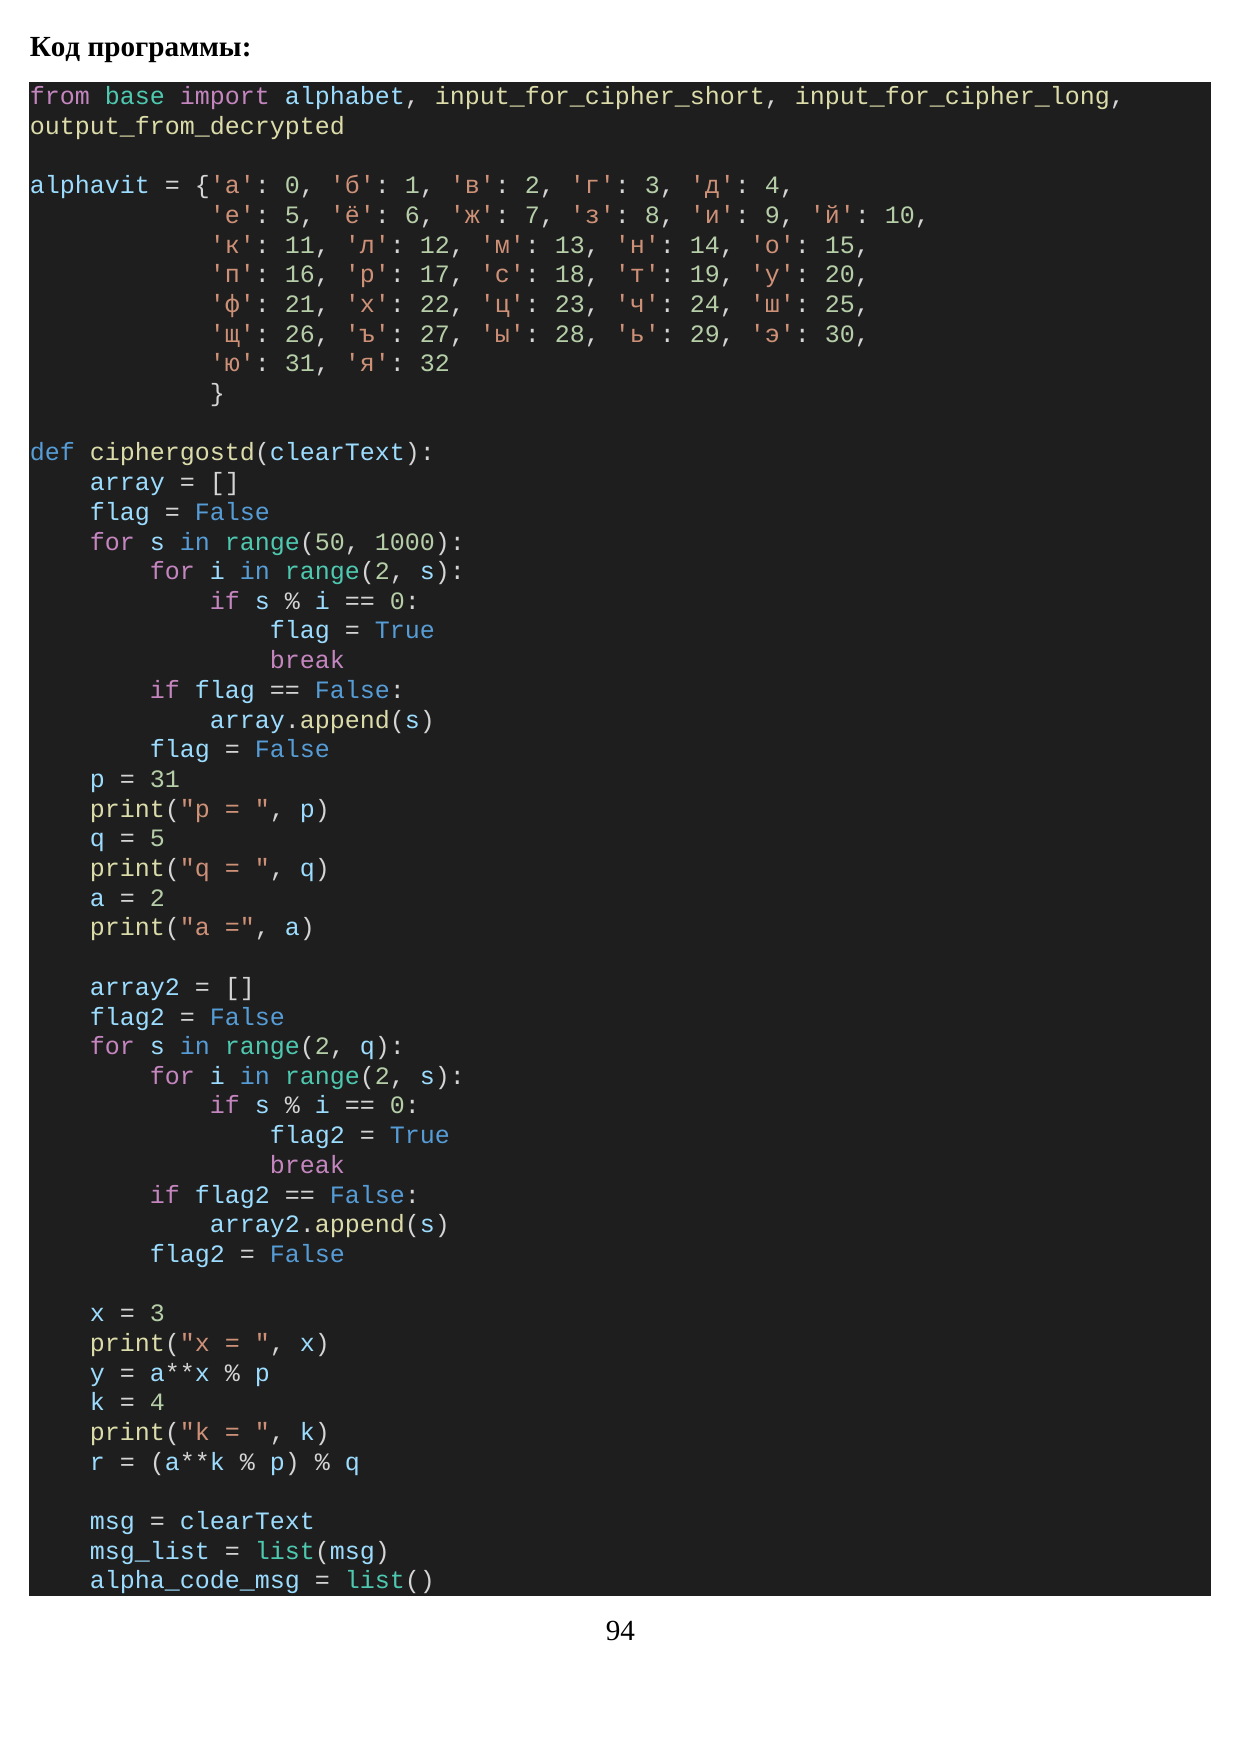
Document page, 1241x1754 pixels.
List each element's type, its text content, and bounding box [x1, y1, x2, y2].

text for s in range(50, 1000): [29, 528, 1211, 557]
text break [29, 1151, 1211, 1181]
text if flag2 == False: [29, 1181, 1211, 1211]
text from base import alphabet, input_for_cipher_short, input_for_cipher_long, output_from_decrypted [29, 82, 1211, 142]
text 'к': 11, 'л': 12, 'м': 13, 'н': 14, 'о': 15, [29, 231, 1211, 261]
text print("a =", a) [29, 914, 1211, 943]
text flag = True [29, 617, 1211, 646]
text array = [] [29, 468, 1211, 498]
text array2 = [] [29, 973, 1211, 1003]
text if flag == False: [29, 676, 1211, 706]
text a = 2 [29, 884, 1211, 914]
text flag = False [29, 498, 1211, 528]
text print("x = ", x) [29, 1329, 1211, 1359]
text x = 3 [29, 1299, 1211, 1329]
text q = 5 [29, 824, 1211, 854]
text flag2 = False [29, 1240, 1211, 1270]
text for s in range(2, q): [29, 1032, 1211, 1062]
text k = 4 [29, 1389, 1211, 1418]
text } [29, 379, 1211, 409]
text print("k = ", k) [29, 1418, 1211, 1448]
text y = a**x % p [29, 1359, 1211, 1389]
text flag = False [29, 736, 1211, 765]
text break [29, 646, 1211, 676]
text 'п': 16, 'р': 17, 'с': 18, 'т': 19, 'у': 20, [29, 261, 1211, 290]
text r = (a**k % p) % q [29, 1448, 1211, 1478]
text print("q = ", q) [29, 854, 1211, 884]
text alphavit = {'а': 0, 'б': 1, 'в': 2, 'г': 3, 'д': 4, [29, 171, 1211, 201]
text array2.append(s) [29, 1211, 1211, 1240]
text flag2 = False [29, 1003, 1211, 1032]
text alpha_code_msg = list() [29, 1567, 1211, 1596]
text msg_list = list(msg) [29, 1537, 1211, 1567]
text print("p = ", p) [29, 795, 1211, 824]
text 'е': 5, 'ё': 6, 'ж': 7, 'з': 8, 'и': 9, 'й': 10, [29, 201, 1211, 231]
text p = 31 [29, 765, 1211, 795]
text Код программы: [29, 29, 1211, 63]
text msg = clearText [29, 1507, 1211, 1537]
text if s % i == 0: [29, 587, 1211, 617]
text for i in range(2, s): [29, 1062, 1211, 1092]
text 'ф': 21, 'х': 22, 'ц': 23, 'ч': 24, 'ш': 25, [29, 290, 1211, 320]
text 'ю': 31, 'я': 32 [29, 349, 1211, 379]
text def ciphergostd(clearText): [29, 439, 1211, 468]
text if s % i == 0: [29, 1092, 1211, 1121]
text flag2 = True [29, 1121, 1211, 1151]
text 'щ': 26, 'ъ': 27, 'ы': 28, 'ь': 29, 'э': 30, [29, 320, 1211, 349]
text for i in range(2, s): [29, 557, 1211, 587]
text array.append(s) [29, 706, 1211, 736]
